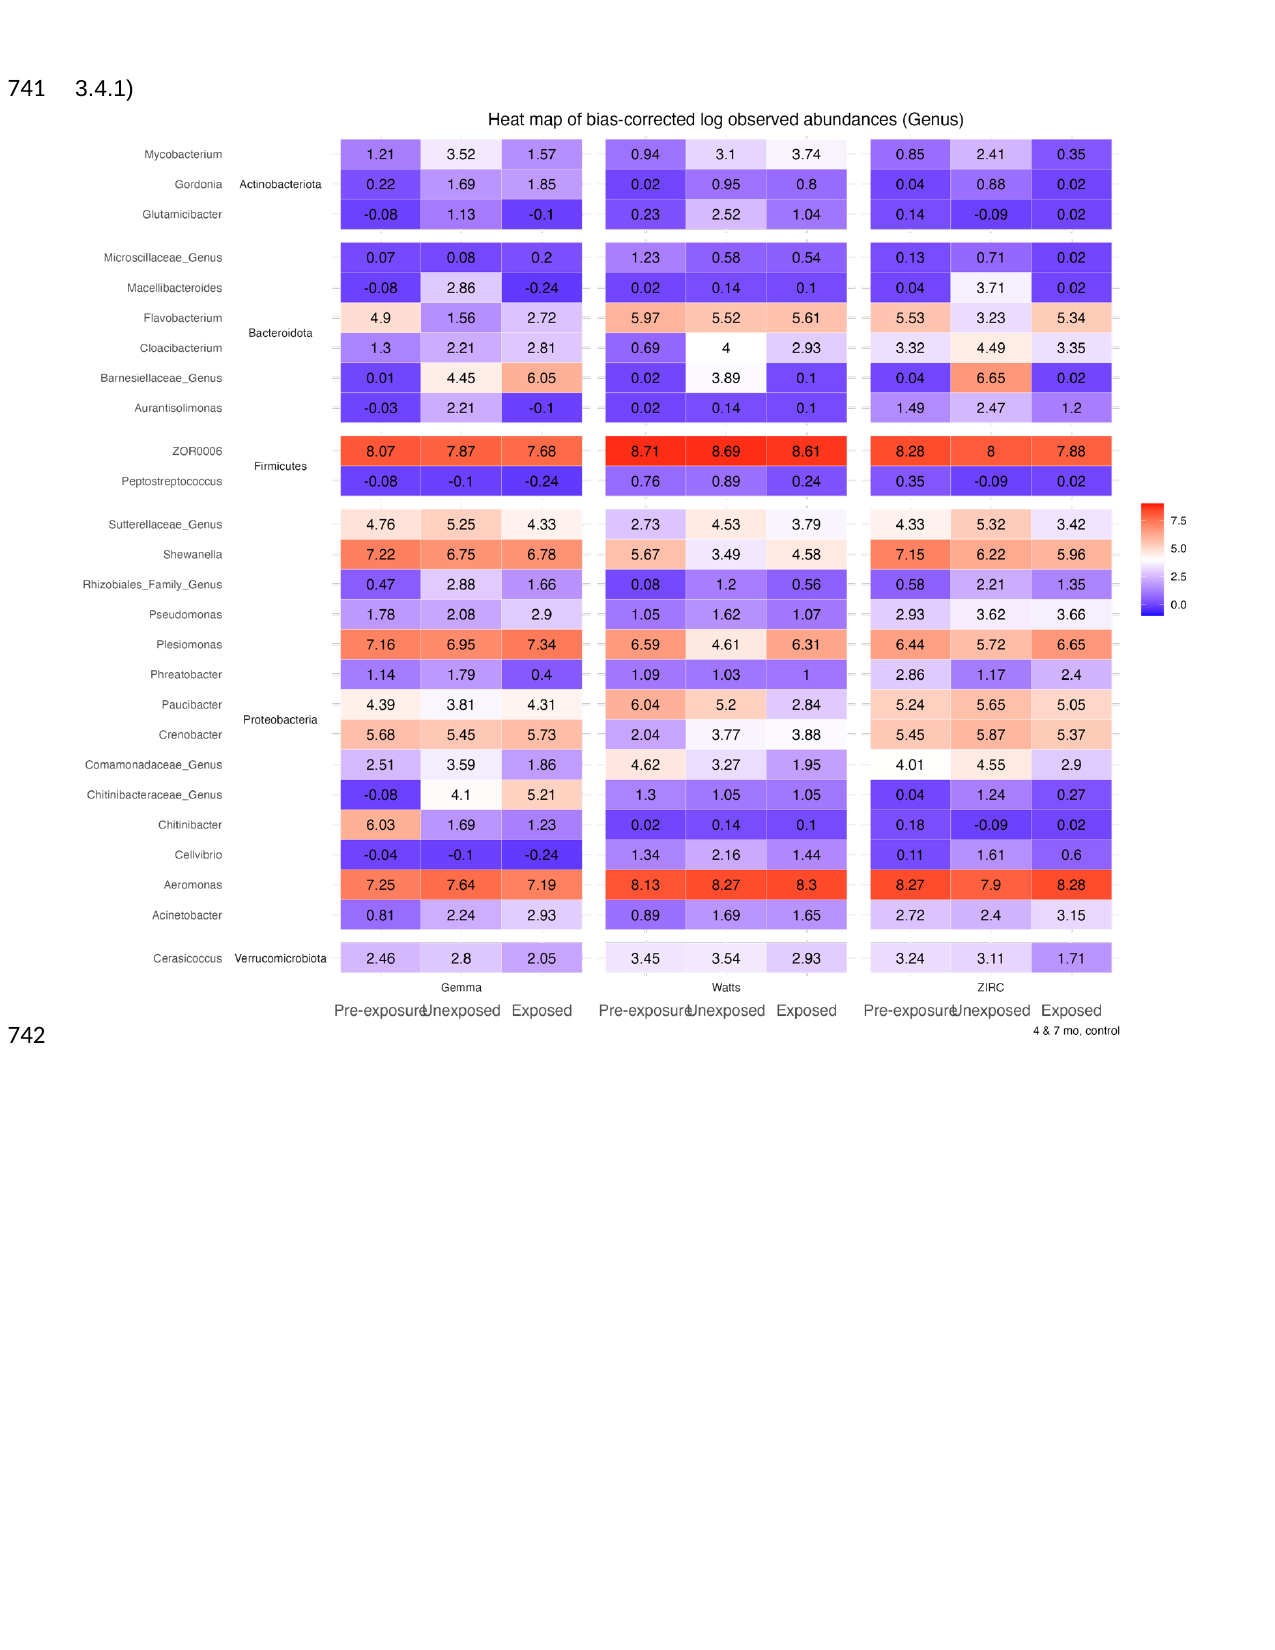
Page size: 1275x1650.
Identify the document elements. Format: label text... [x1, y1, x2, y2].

picture [75, 105, 1200, 1044]
text 3.4.1) [75, 75, 1200, 105]
